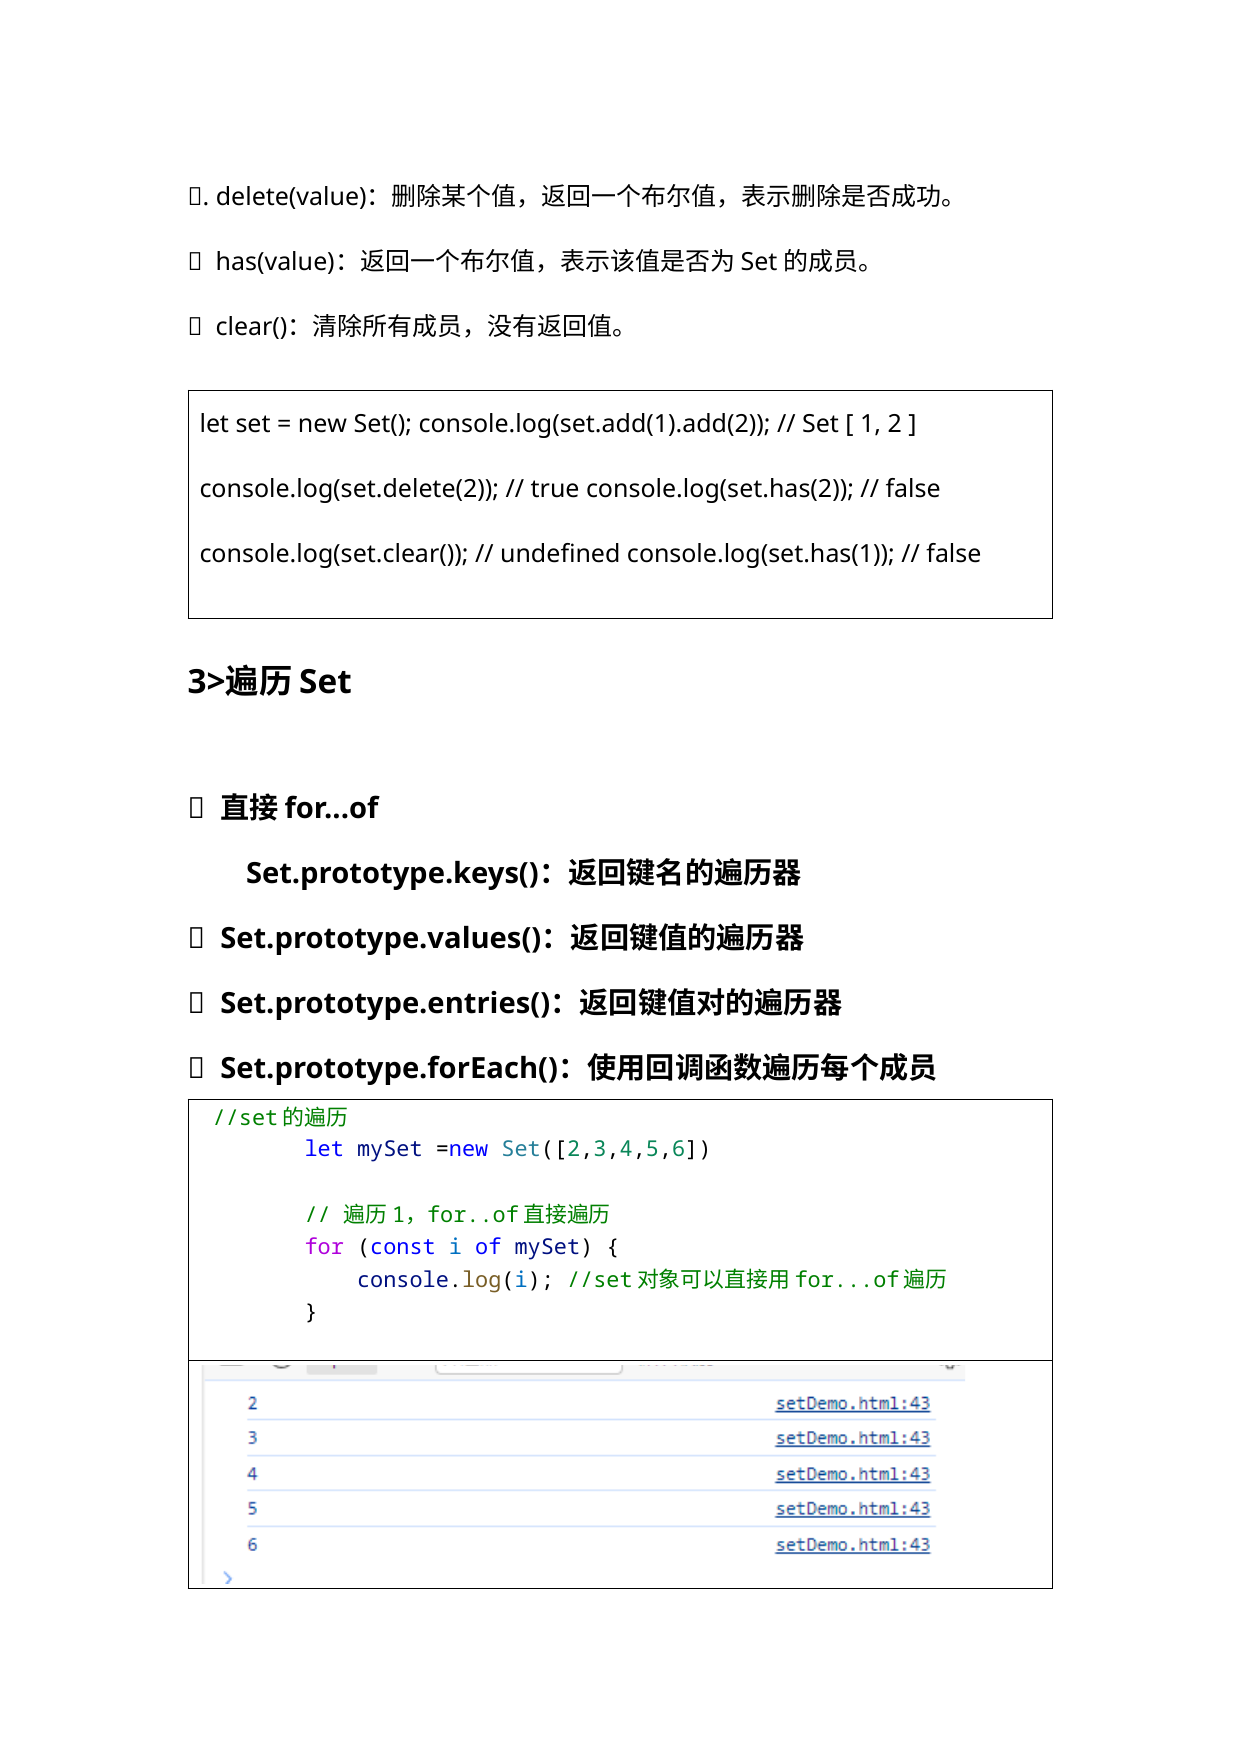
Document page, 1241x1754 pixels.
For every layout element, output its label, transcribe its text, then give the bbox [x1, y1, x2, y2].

text  has(value)：返回一个布尔值，表示该值是否为 Set 的成员。 [187, 227, 1053, 292]
picture [199, 1365, 965, 1584]
text Set.prototype.keys()：返回键名的遍历器 [187, 838, 1053, 903]
subtitle 3>遍历Set [187, 646, 1053, 711]
text  直接for...of [187, 773, 1053, 838]
text . delete(value)：删除某个值，返回一个布尔值，表示删除是否成功。 [187, 162, 1053, 227]
table_cell [1041, 1361, 1052, 1588]
text  Set.prototype.entries()：返回键值对的遍历器 [187, 968, 1053, 1033]
table_cell [189, 1361, 199, 1588]
table_header let set = new Set(); console.log(set.add(1).add(2)); // Set [ 1, 2 ] console.log(set.delete(2)); // true console.log(set.has(2)); // false console.log(set.clear()); // undefined console.log(set.has(1)); // false [189, 391, 1052, 618]
table_header //set的遍历 let mySet =new Set([2,3,4,5,6]) // 遍历1，for..of直接遍历 for (const i of mySet) { console.log(i); //set对象可以直接用for...of遍历 } [189, 1100, 1052, 1359]
text  Set.prototype.forEach()：使用回调函数遍历每个成员 [187, 1033, 1053, 1098]
text  Set.prototype.values()：返回键值的遍历器 [187, 903, 1053, 968]
text  clear()：清除所有成员，没有返回值。 [187, 292, 1053, 357]
